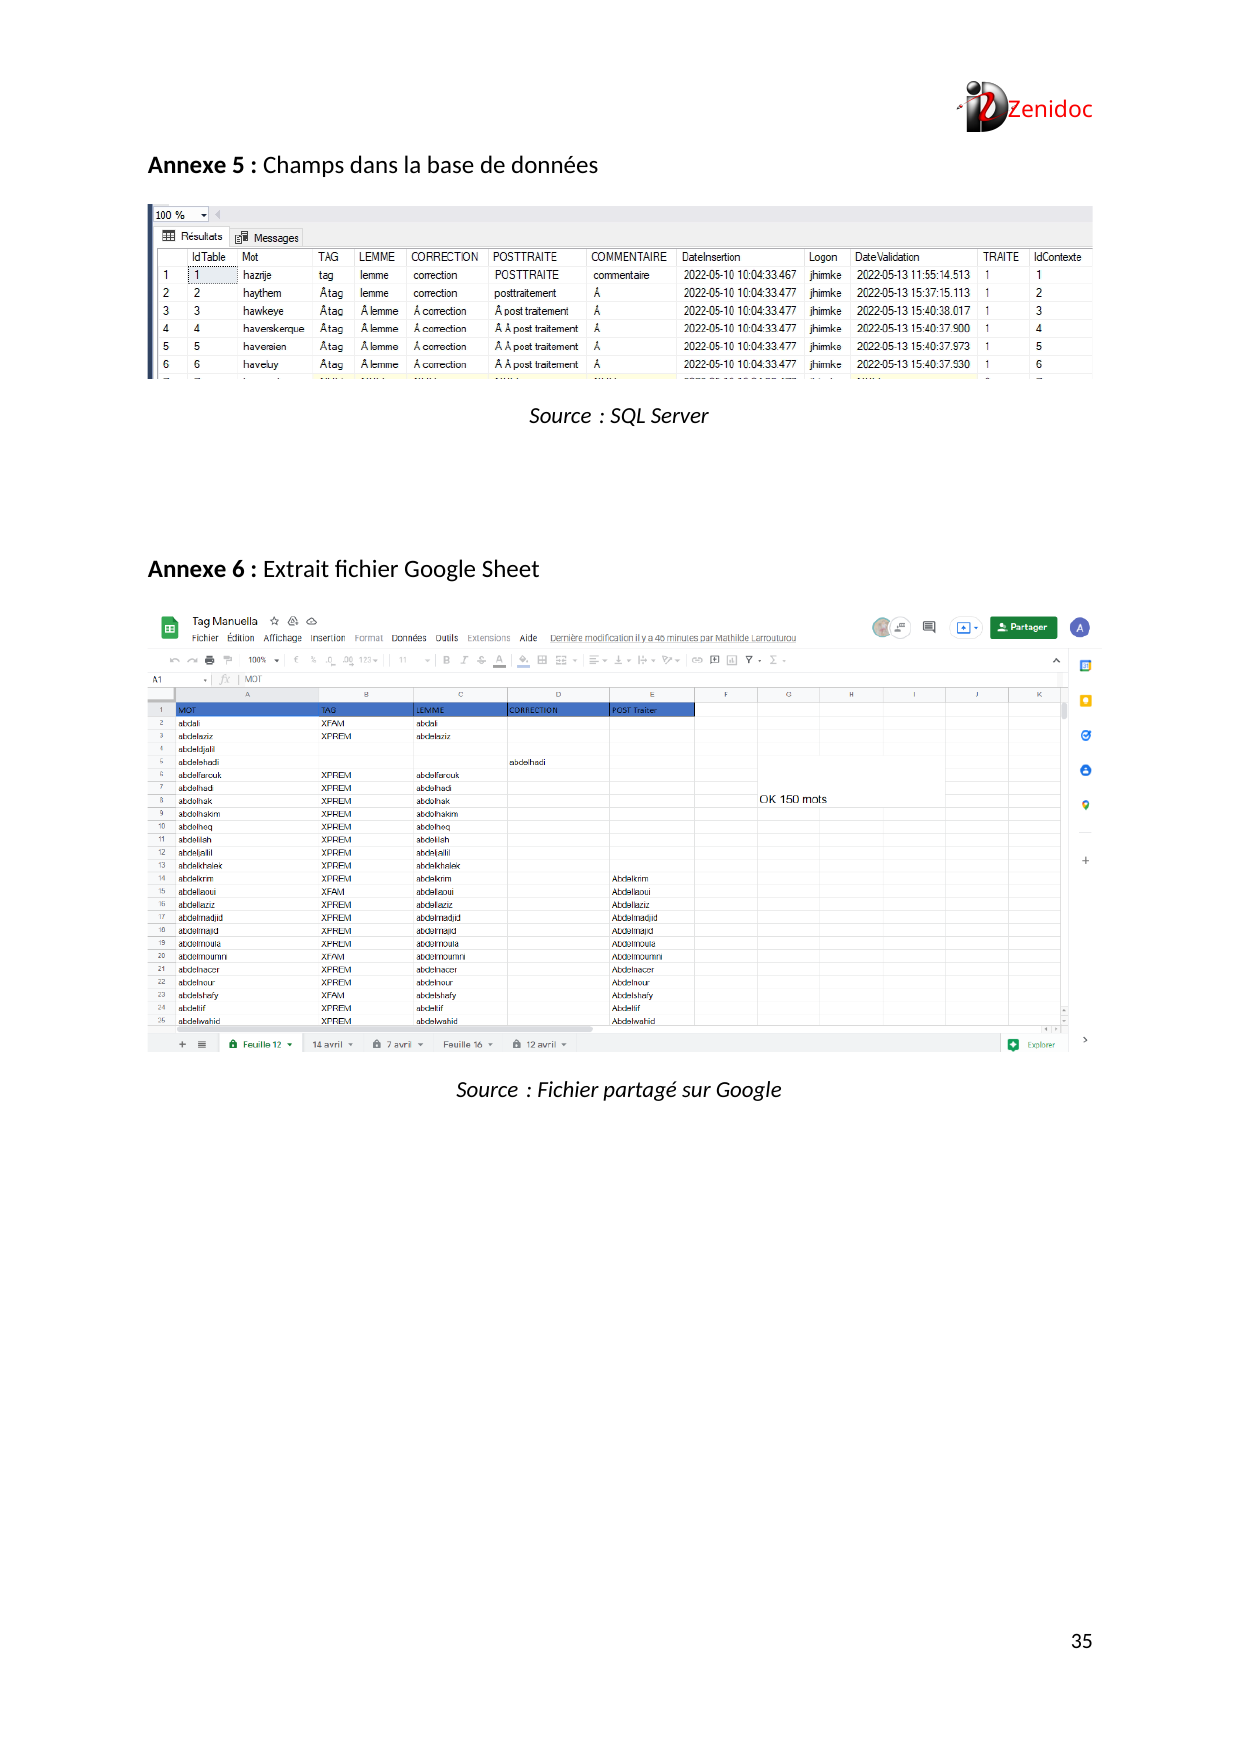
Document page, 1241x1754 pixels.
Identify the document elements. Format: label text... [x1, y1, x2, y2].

picture [147, 204, 1093, 379]
text Source : SQL Server [148, 402, 1093, 430]
text Source : Fichier partagé sur Google [148, 1075, 1093, 1137]
picture [956, 81, 1018, 132]
text Annexe 5 : Champs dans la base de données [148, 149, 1093, 180]
picture [147, 608, 1102, 1052]
picture [1011, 104, 1018, 115]
text Annexe 6 : Extrait fichier Google Sheet [148, 553, 1093, 584]
